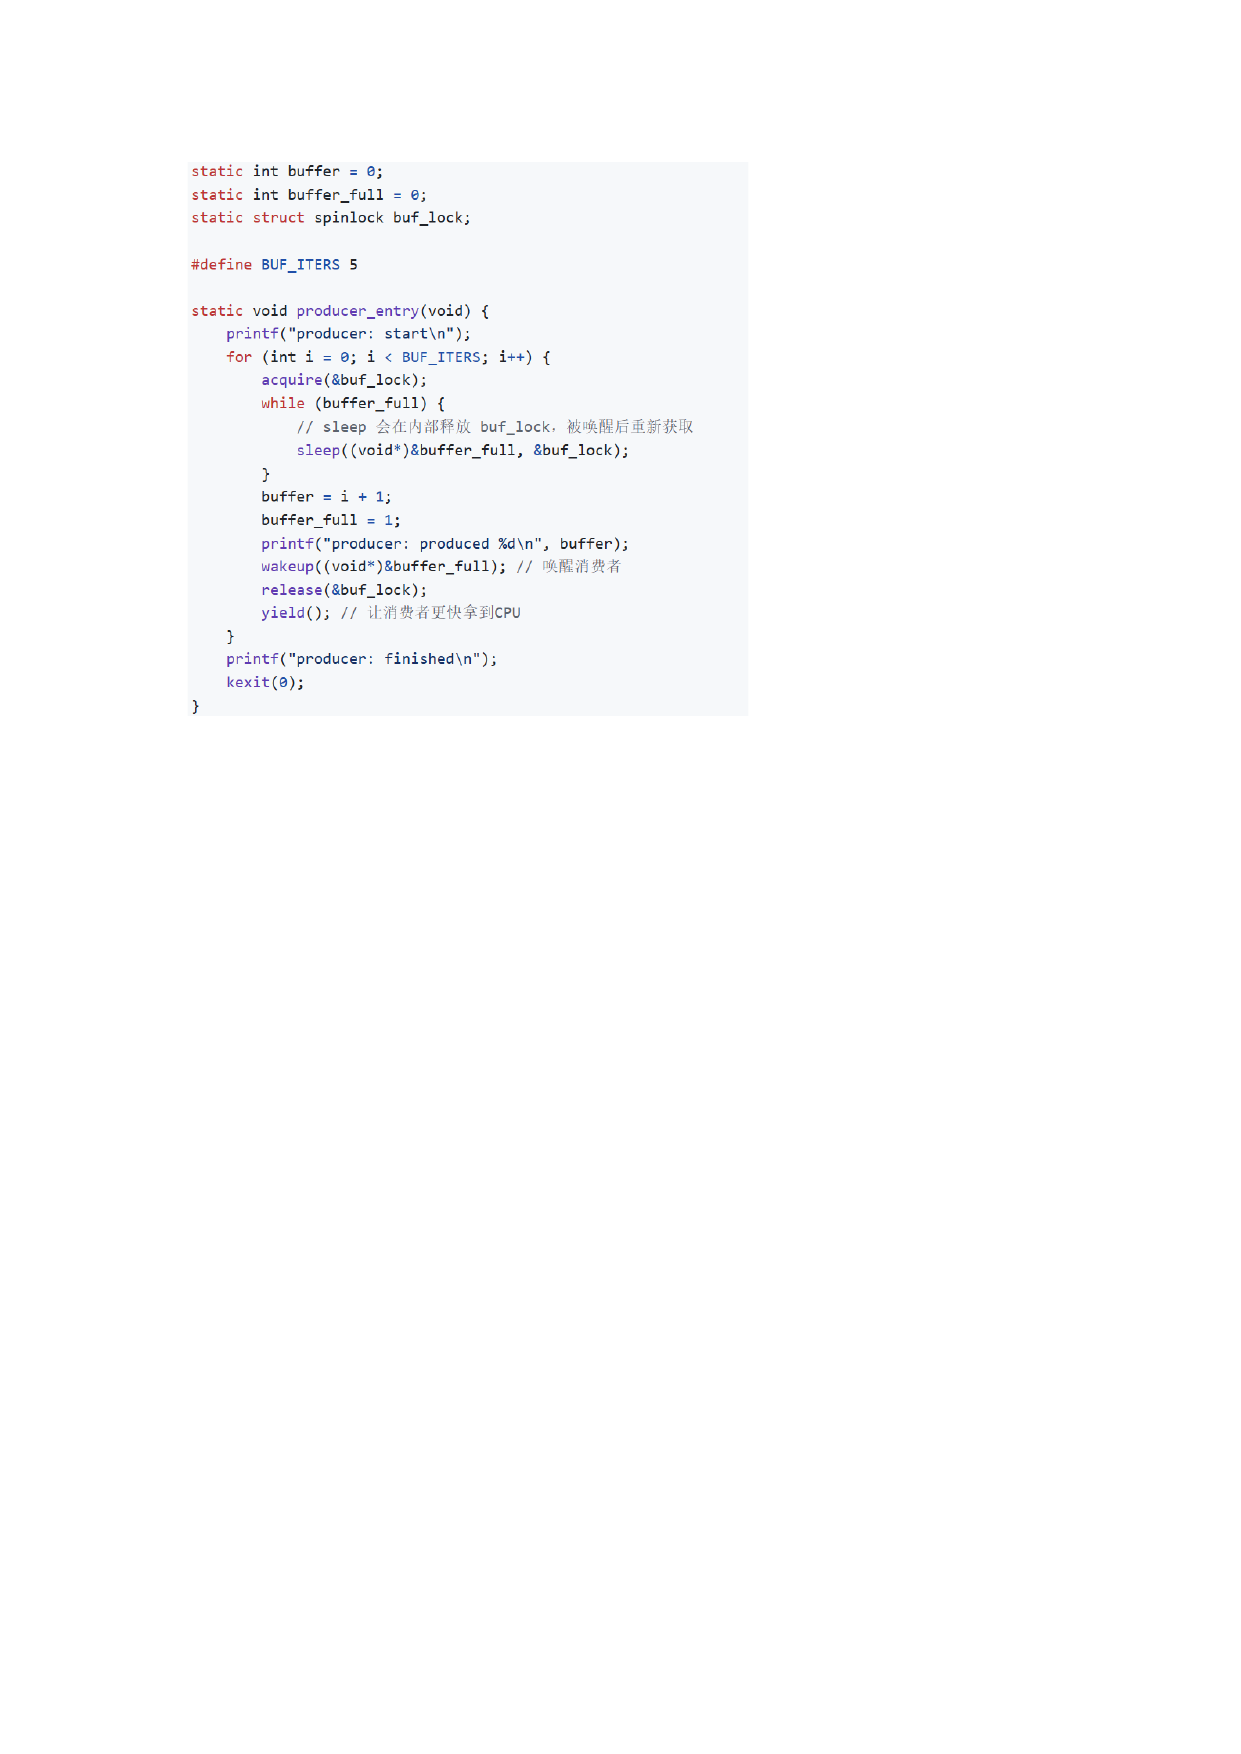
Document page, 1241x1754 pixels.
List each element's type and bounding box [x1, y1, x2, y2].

picture [187, 162, 749, 716]
